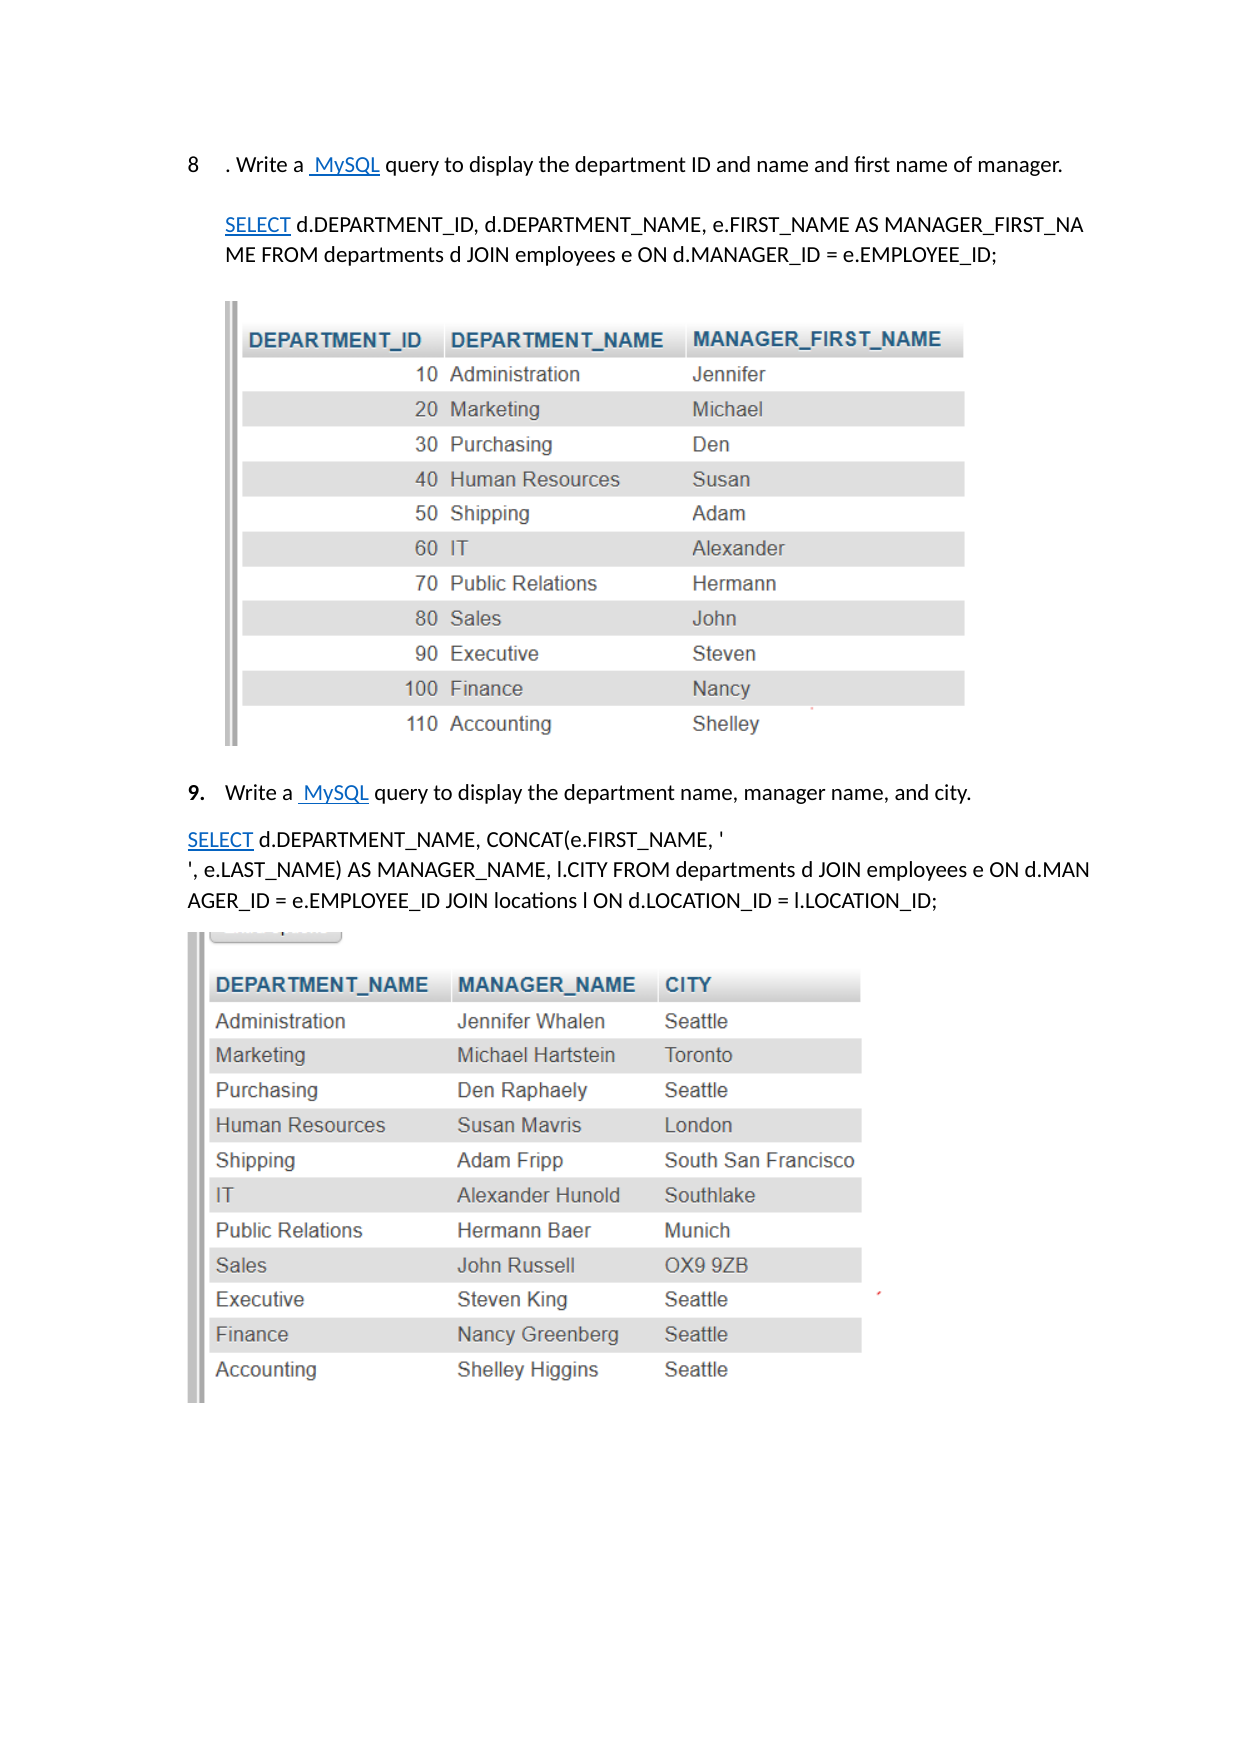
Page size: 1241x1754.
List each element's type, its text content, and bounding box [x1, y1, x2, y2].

list SELECT d.DEPARTMENT_ID, d.DEPARTMENT_NAME, e.FIRST_NAME AS MANAGER_FIRST_NAME FROM departments d JOIN employees e ON d.MANAGER_ID = e.EMPLOYEE_ID; [225, 210, 1090, 269]
picture [225, 301, 1011, 746]
list . Write a MySQL query to display the department ID and name and first name of manager. [187, 150, 1090, 178]
list Write a MySQL query to display the department name, manager name, and city. [187, 778, 1090, 806]
picture [187, 932, 1027, 1403]
text SELECT d.DEPARTMENT_NAME, CONCAT(e.FIRST_NAME, ' ', e.LAST_NAME) AS MANAGER_NAME, l.CITY FROM departments d JOIN employees e ON d.MANAGER_ID = e.EMPLOYEE_ID JOIN locations l ON d.LOCATION_ID = l.LOCATION_ID; [187, 825, 1090, 914]
